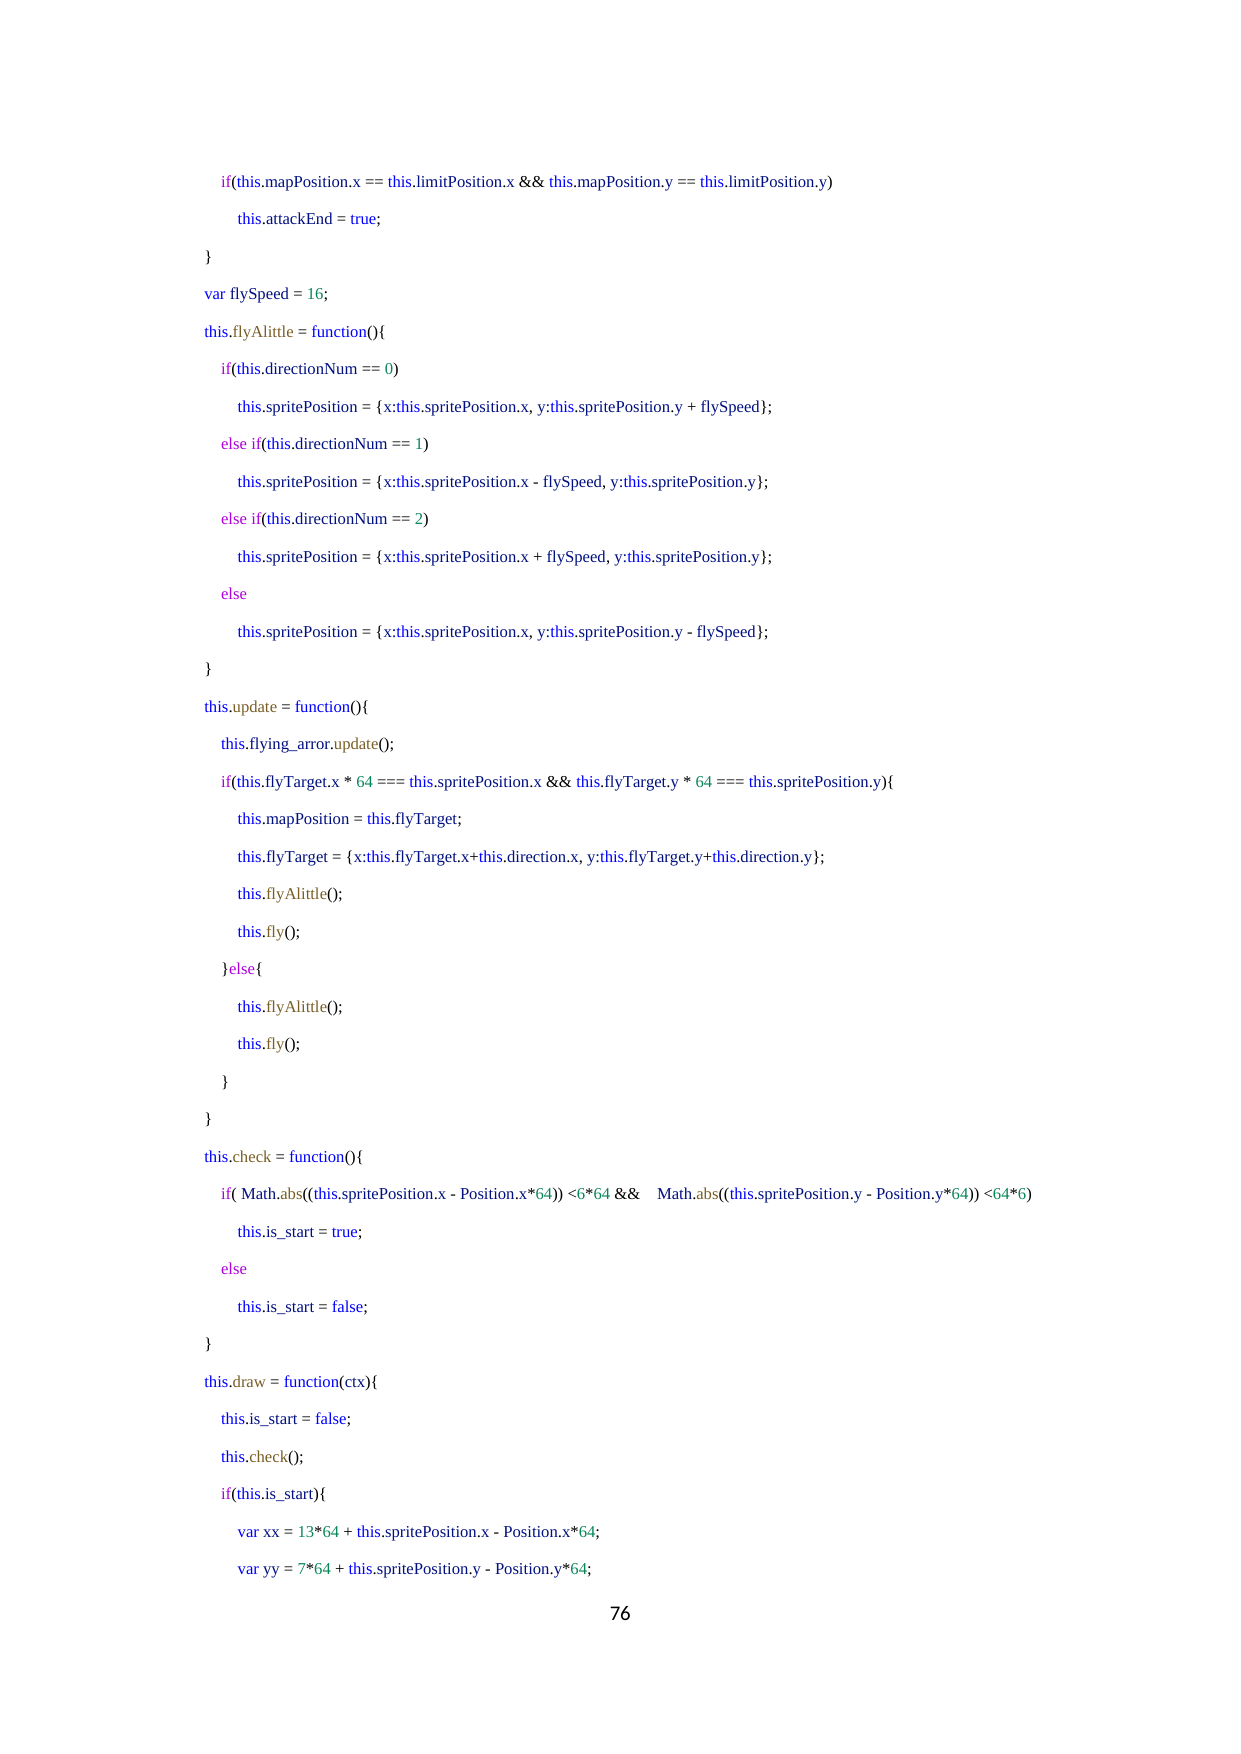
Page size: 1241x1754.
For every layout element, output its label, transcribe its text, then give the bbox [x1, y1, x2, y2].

text else if(this.directionNum == 2) [187, 500, 1053, 537]
text this.spritePosition = {x:this.spritePosition.x, y:this.spritePosition.y + flySpeed}; [187, 387, 1053, 425]
text } [187, 1062, 1053, 1100]
text this.fly(); [187, 1025, 1053, 1062]
text this.flyAlittle(); [187, 987, 1053, 1025]
text }else{ [187, 950, 1053, 987]
text this.flying_arror.update(); [187, 725, 1053, 762]
text else if(this.directionNum == 1) [187, 425, 1053, 462]
text this.is_start = false; [187, 1287, 1053, 1325]
text this.mapPosition = this.flyTarget; [187, 800, 1053, 837]
text if(this.mapPosition.x == this.limitPosition.x && this.mapPosition.y == this.limitPosition.y) [187, 162, 1053, 200]
text this.spritePosition = {x:this.spritePosition.x - flySpeed, y:this.spritePosition.y}; [187, 462, 1053, 500]
text else [187, 575, 1053, 612]
text if(this.directionNum == 0) [187, 350, 1053, 387]
text } [187, 650, 1053, 687]
text this.fly(); [187, 912, 1053, 950]
text this.attackEnd = true; [187, 200, 1053, 237]
text this.is_start = true; [187, 1212, 1053, 1250]
text this.check(); [187, 1437, 1053, 1475]
text if( Math.abs((this.spritePosition.x - Position.x*64)) <6*64 && Math.abs((this.spritePosition.y - Position.y*64)) <64*6) [187, 1175, 1053, 1212]
text } [187, 237, 1053, 275]
text this.flyAlittle(); [187, 875, 1053, 912]
text if(this.flyTarget.x * 64 === this.spritePosition.x && this.flyTarget.y * 64 === this.spritePosition.y){ [187, 762, 1053, 800]
text this.is_start = false; [187, 1400, 1053, 1437]
text else [187, 1250, 1053, 1287]
text this.draw = function(ctx){ [187, 1362, 1053, 1400]
text this.check = function(){ [187, 1137, 1053, 1175]
text if(this.is_start){ [187, 1475, 1053, 1512]
text this.spritePosition = {x:this.spritePosition.x, y:this.spritePosition.y - flySpeed}; [187, 612, 1053, 650]
text var flySpeed = 16; [187, 275, 1053, 312]
text } [187, 1100, 1053, 1137]
text } [187, 1325, 1053, 1362]
text this.flyAlittle = function(){ [187, 312, 1053, 350]
text var xx = 13*64 + this.spritePosition.x - Position.x*64; [187, 1512, 1053, 1550]
text this.update = function(){ [187, 687, 1053, 725]
text var yy = 7*64 + this.spritePosition.y - Position.y*64; [187, 1550, 1053, 1587]
text this.flyTarget = {x:this.flyTarget.x+this.direction.x, y:this.flyTarget.y+this.direction.y}; [187, 837, 1053, 875]
text this.spritePosition = {x:this.spritePosition.x + flySpeed, y:this.spritePosition.y}; [187, 537, 1053, 575]
